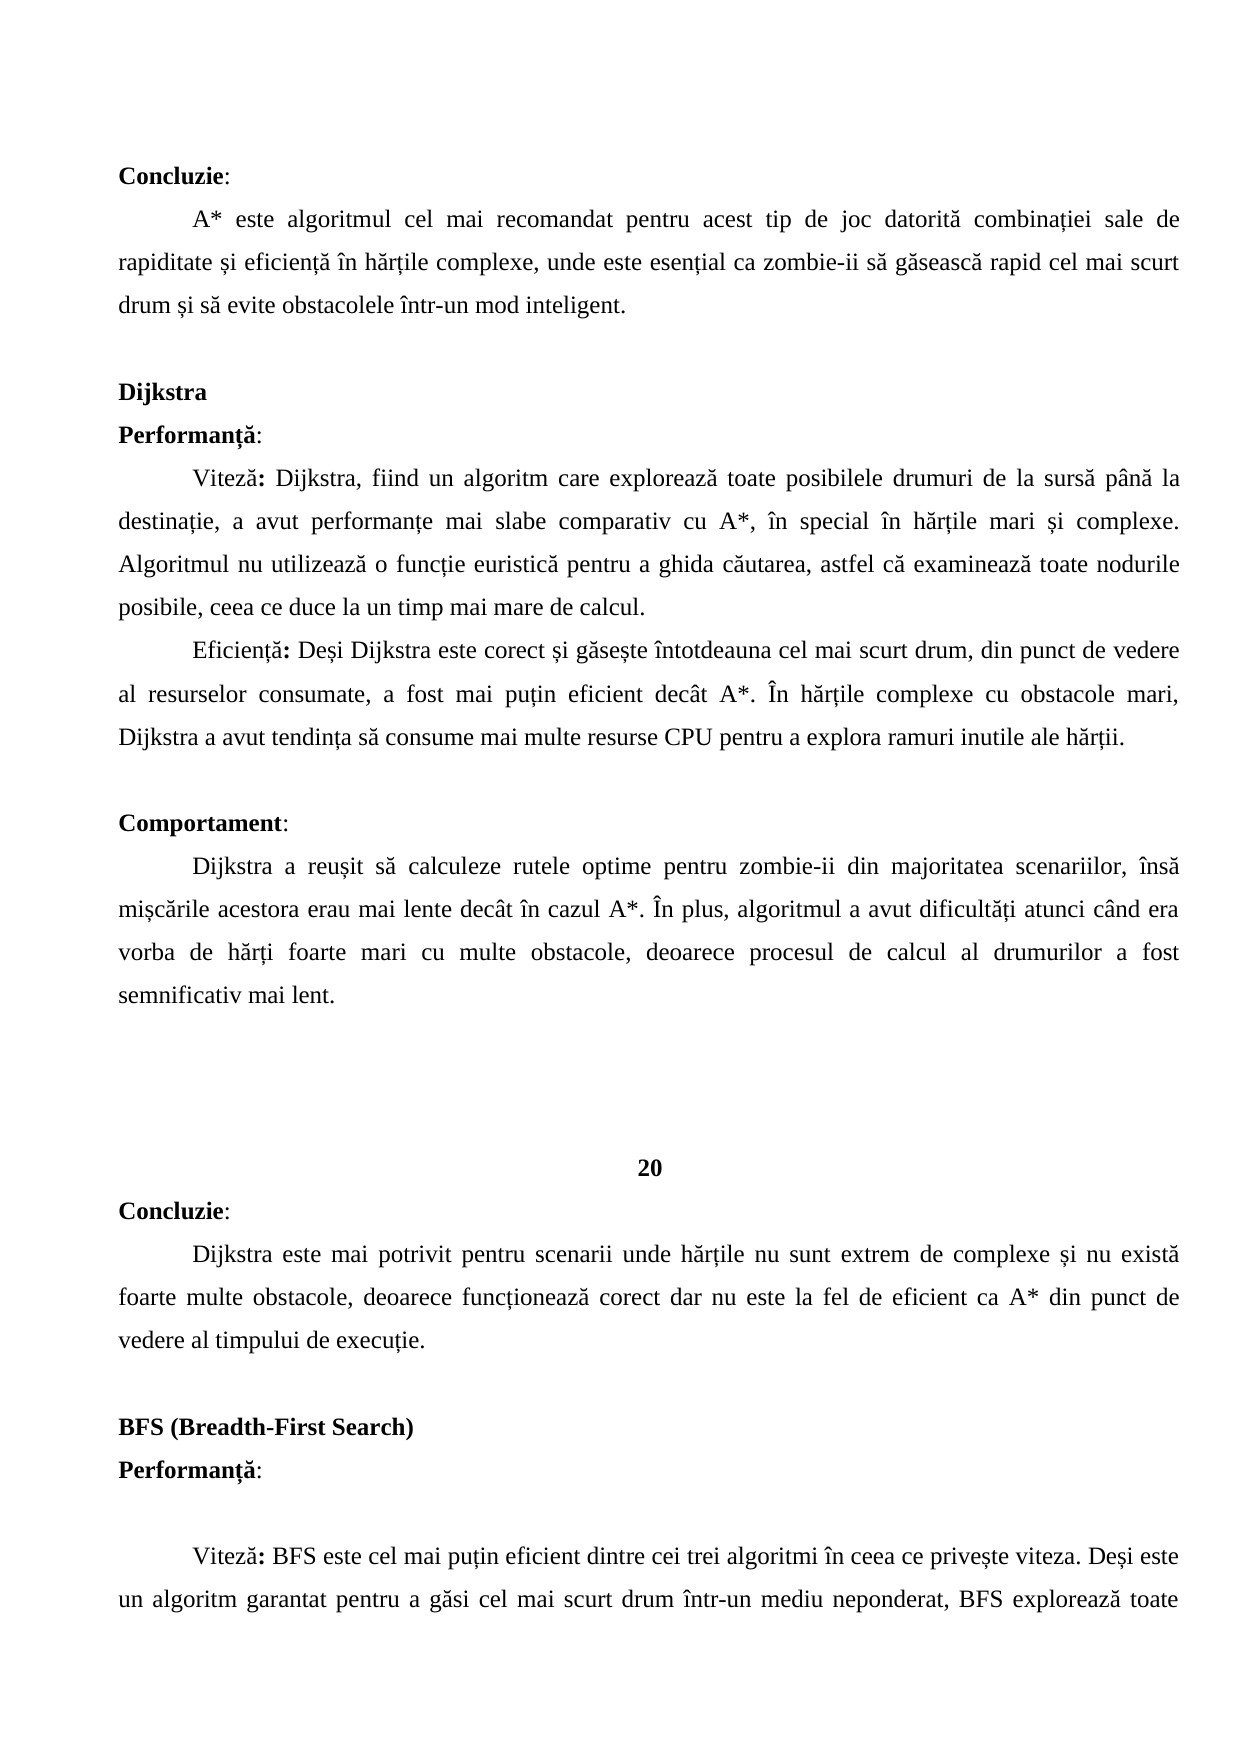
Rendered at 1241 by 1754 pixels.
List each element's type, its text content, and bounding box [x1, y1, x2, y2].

text Dijkstra [118, 377, 1181, 406]
text Concluzie: [118, 161, 1181, 190]
text Performanță: [118, 1455, 1181, 1484]
text Comportament: [118, 808, 1181, 837]
text Viteză: Dijkstra, fiind un algoritm care explorează toate posibilele drumuri de la sursă până la destinație, a avut performanțe mai slabe comparativ cu A*, în special în hărțile mari și complexe. Algoritmul nu utilizează o funcție euristică pentru a ghida căutarea, astfel că examinează toate nodurile posibile, ceea ce duce la un timp mai mare de calcul. [118, 463, 1181, 621]
text 20 [118, 1153, 1181, 1182]
text Dijkstra a reușit să calculeze rutele optime pentru zombie-ii din majoritatea scenariilor, însă mișcările acestora erau mai lente decât în cazul A*. În plus, algoritmul a avut dificultăți atunci când era vorba de hărți foarte mari cu multe obstacole, deoarece procesul de calcul al drumurilor a fost semnificativ mai lent. [118, 851, 1181, 1009]
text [118, 1541, 1181, 1613]
text Dijkstra este mai potrivit pentru scenarii unde hărțile nu sunt extrem de complexe și nu există foarte multe obstacole, deoarece funcționează corect dar nu este la fel de eficient ca A* din punct de vedere al timpului de execuție. [118, 1239, 1181, 1354]
text A* este algoritmul cel mai recomandat pentru acest tip de joc datorită combinației sale de rapiditate și eficiență în hărțile complexe, unde este esențial ca zombie-ii să găsească rapid cel mai scurt drum și să evite obstacolele într-un mod inteligent. [118, 204, 1181, 319]
text Performanță: [118, 420, 1181, 449]
text Eficiență: Deși Dijkstra este corect și găsește întotdeauna cel mai scurt drum, din punct de vedere al resurselor consumate, a fost mai puțin eficient decât A*. În hărțile complexe cu obstacole mari, Dijkstra a avut tendința să consume mai multe resurse CPU pentru a explora ramuri inutile ale hărții. [118, 636, 1181, 751]
text Concluzie: [118, 1196, 1181, 1225]
text BFS (Breadth-First Search) [118, 1412, 1181, 1441]
